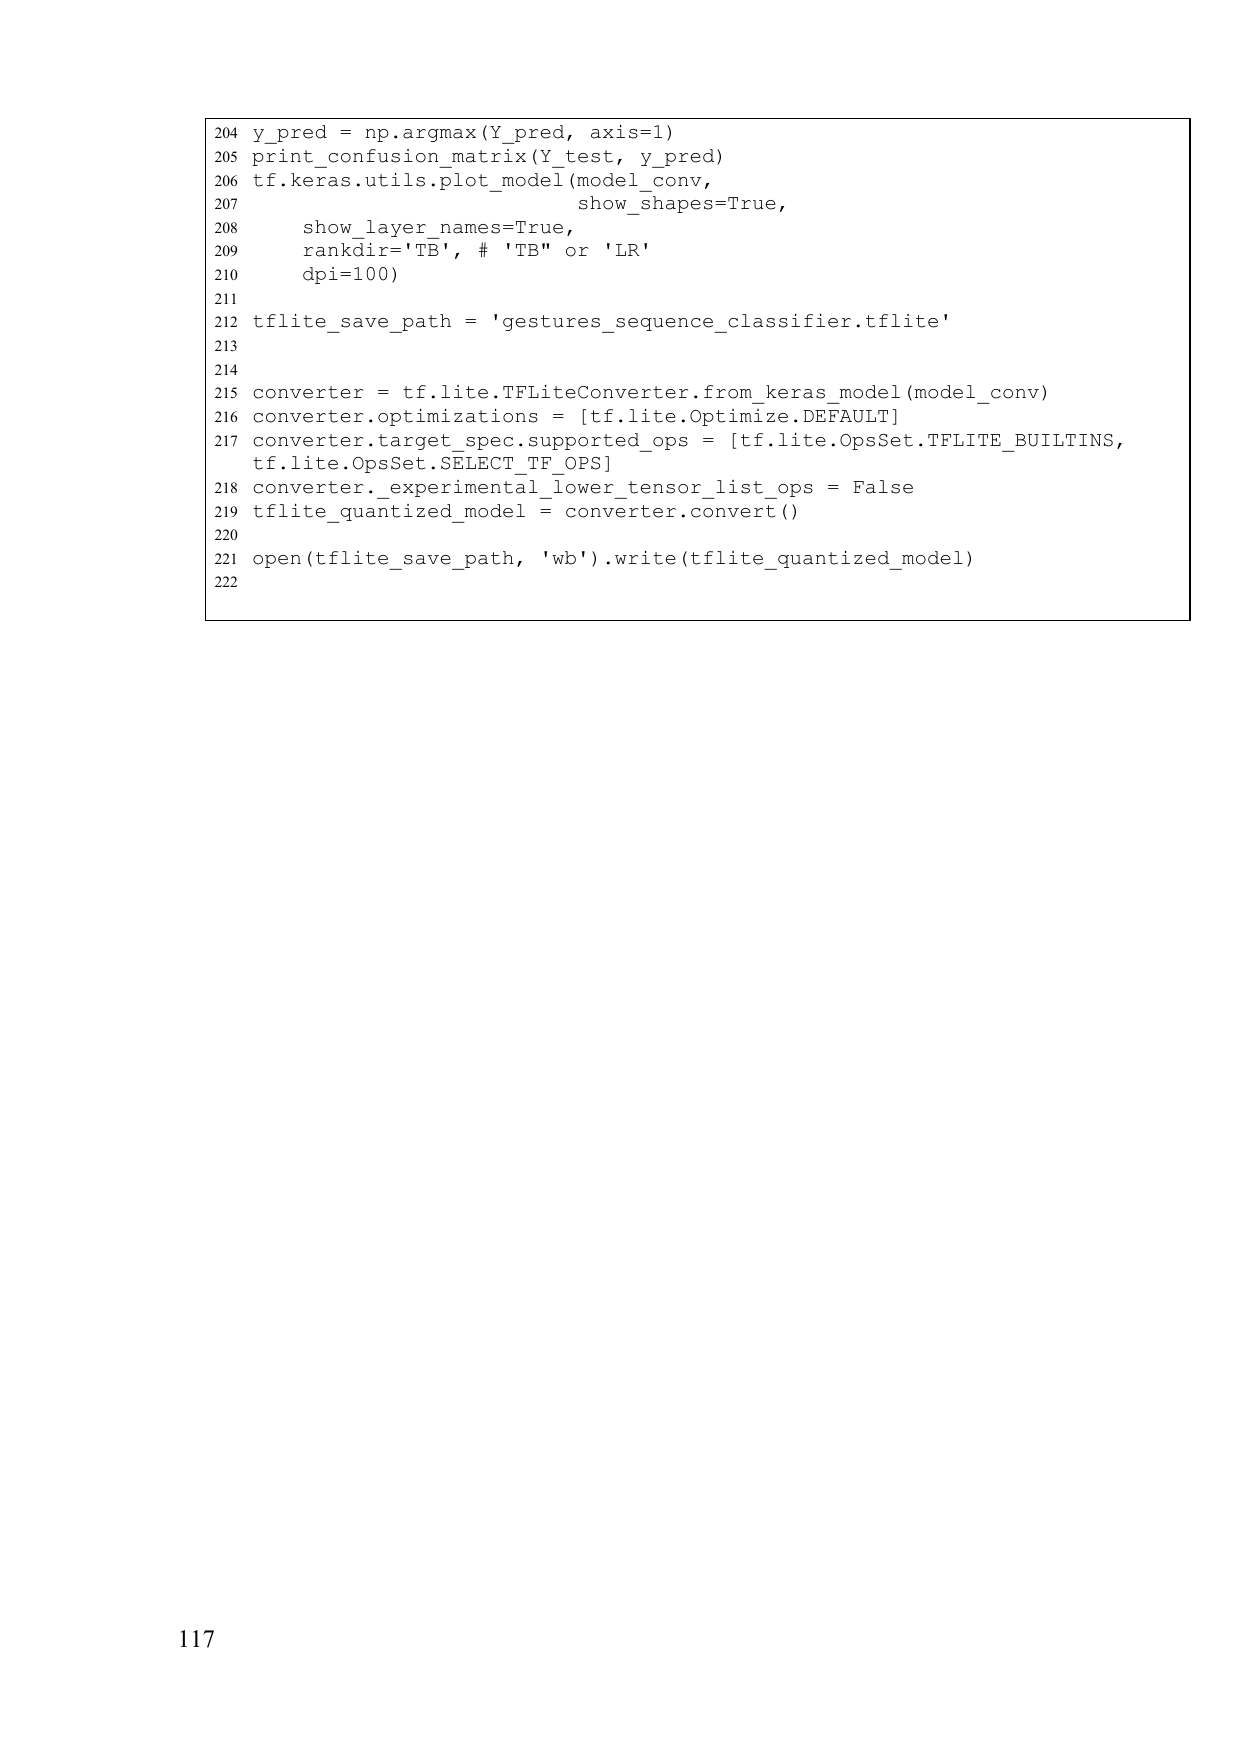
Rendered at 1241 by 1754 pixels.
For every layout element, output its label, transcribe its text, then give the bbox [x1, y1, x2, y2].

text show_shapes=True, [206, 189, 1189, 213]
text y_pred = np.argmax(Y_pred, axis=1) [206, 119, 1189, 142]
text converter = tf.lite.TFLiteConverter.from_keras_model(model_conv) [206, 378, 1189, 402]
text print_confusion_matrix(Y_test, y_pred) [206, 142, 1189, 165]
text rankdir='TB', # 'TB" or 'LR' [206, 236, 1189, 260]
text open(tflite_save_path, 'wb').write(tflite_quantized_model) [206, 544, 1189, 571]
text dpi=100) [206, 260, 1189, 287]
text show_layer_names=True, [206, 213, 1189, 236]
text converter.optimizations = [tf.lite.Optimize.DEFAULT] [206, 402, 1189, 426]
text tflite_save_path = 'gestures_sequence_classifier.tflite' [206, 307, 1189, 334]
text tf.keras.utils.plot_model(model_conv, [206, 165, 1189, 189]
text converter._experimental_lower_tensor_list_ops = False [206, 473, 1189, 496]
text tflite_quantized_model = converter.convert() [206, 496, 1189, 523]
text converter.target_spec.supported_ops = [tf.lite.OpsSet.TFLITE_BUILTINS, tf.lite.OpsSet.SELECT_TF_OPS] [206, 426, 1189, 473]
